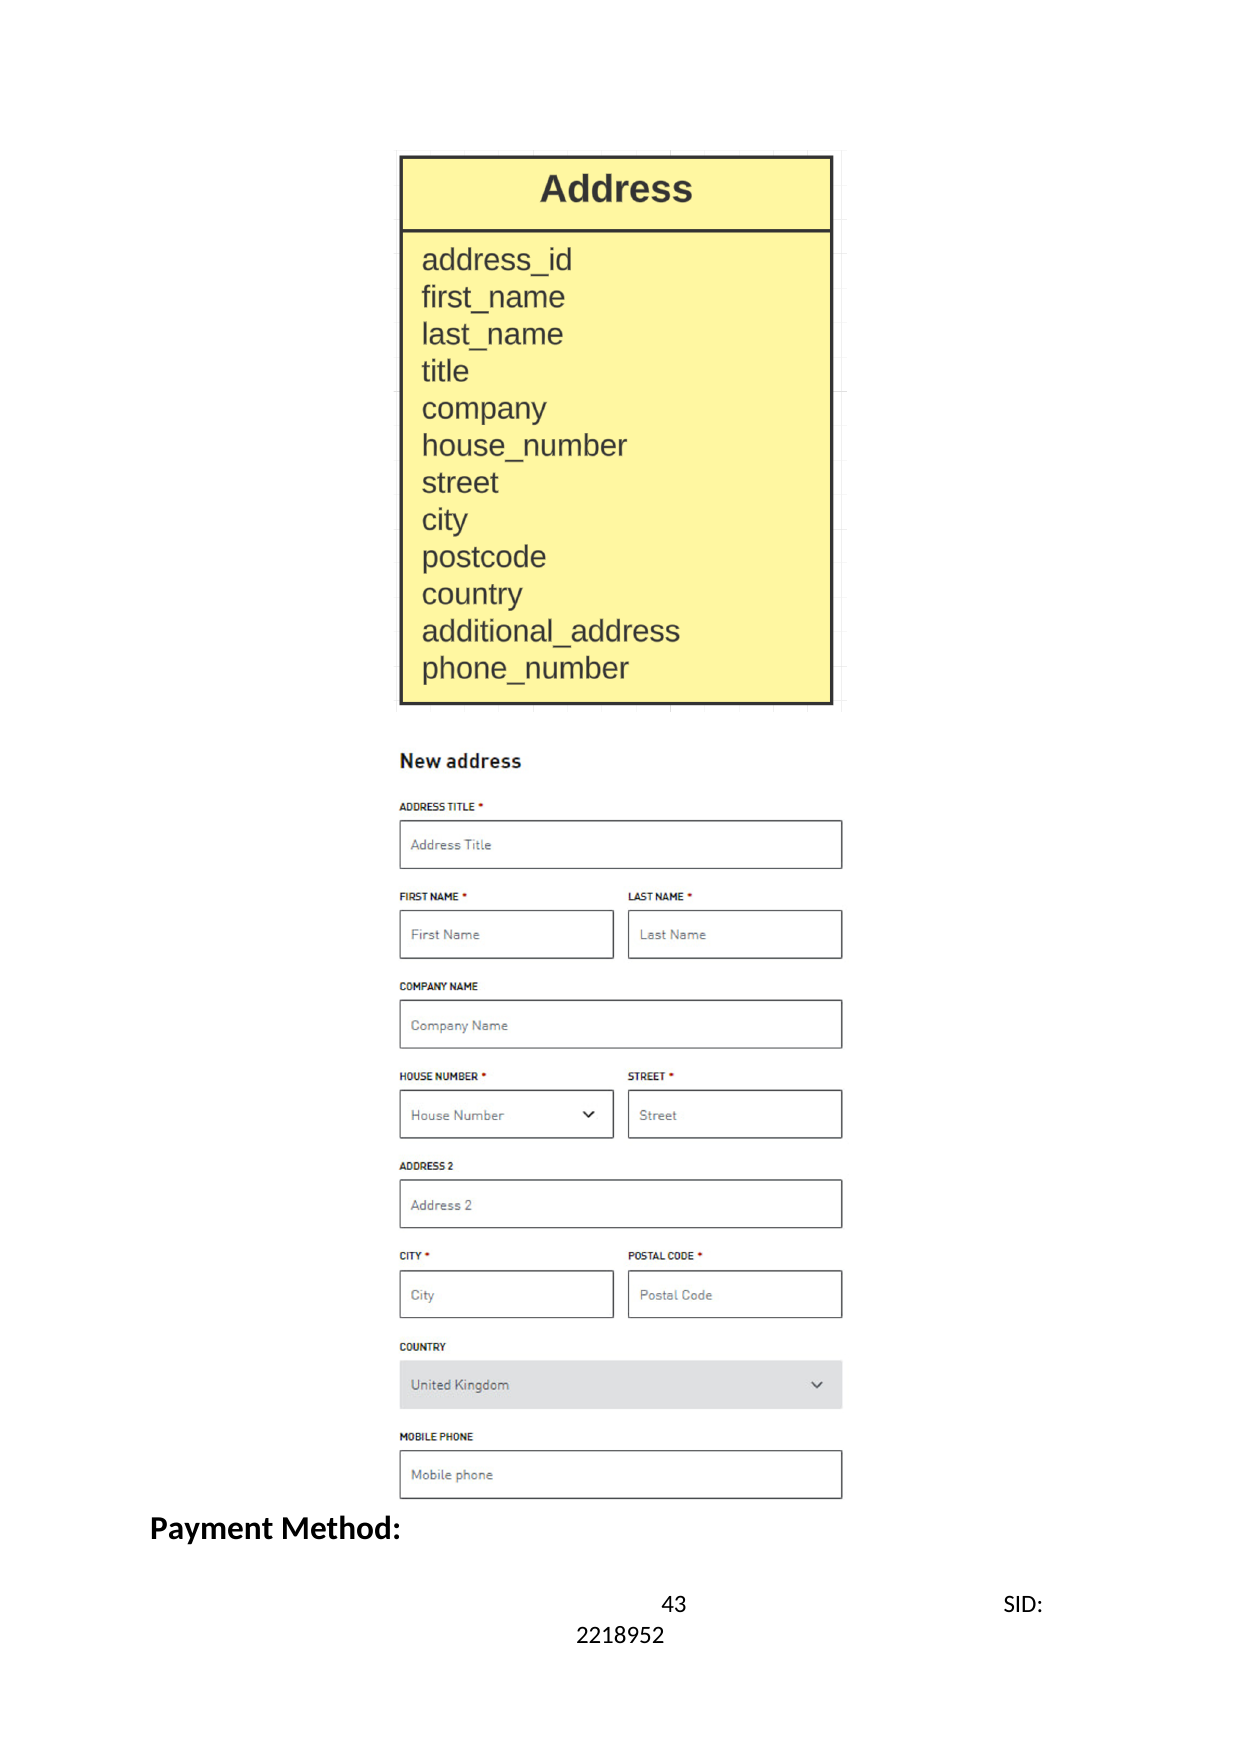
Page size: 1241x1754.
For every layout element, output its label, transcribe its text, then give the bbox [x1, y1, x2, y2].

picture [390, 741, 850, 1507]
picture [393, 150, 847, 712]
text Payment Method: [150, 1507, 1090, 1547]
